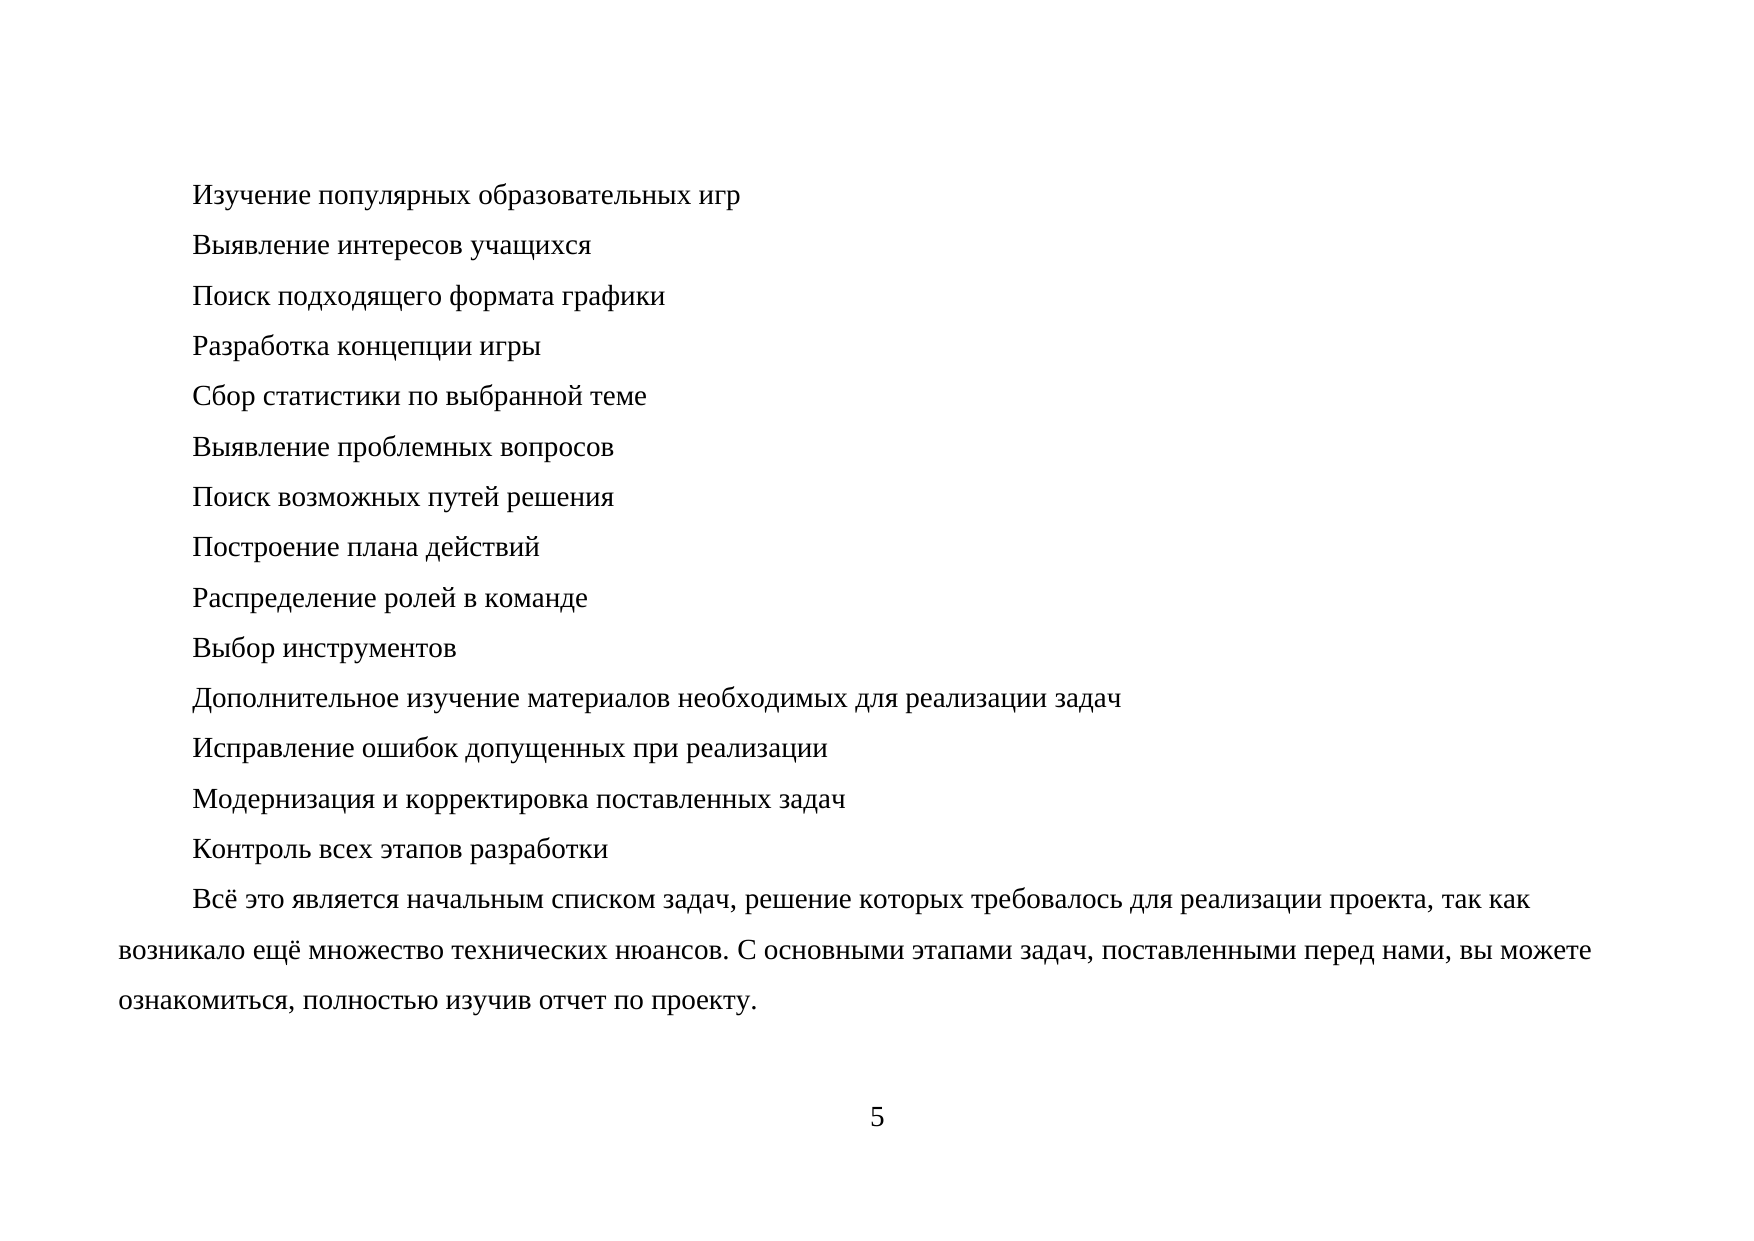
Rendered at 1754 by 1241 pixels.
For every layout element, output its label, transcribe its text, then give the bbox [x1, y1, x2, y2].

text Изучение популярных образовательных игр [118, 177, 1636, 211]
text Дополнительное изучение материалов необходимых для реализации задач [118, 680, 1636, 714]
text Выявление проблемных вопросов [118, 429, 1636, 462]
text Всё это является начальным списком задач, решение которых требовалось для реализации проекта, так как возникало ещё множество технических нюансов. С основными этапами задач, поставленными перед нами, вы можете ознакомиться, полностью изучив отчет по проекту. [118, 882, 1636, 1016]
text Поиск подходящего формата графики [118, 278, 1636, 311]
text Выявление интересов учащихся [118, 227, 1636, 261]
text Разработка концепции игры [118, 328, 1636, 362]
text Распределение ролей в команде [118, 580, 1636, 613]
text Поиск возможных путей решения [118, 479, 1636, 513]
text Выбор инструментов [118, 630, 1636, 663]
text Контроль всех этапов разработки [118, 831, 1636, 865]
text Модернизация и корректировка поставленных задач [118, 781, 1636, 814]
text Исправление ошибок допущенных при реализации [118, 731, 1636, 764]
text Построение плана действий [118, 529, 1636, 563]
text Сбор статистики по выбранной теме [118, 378, 1636, 412]
